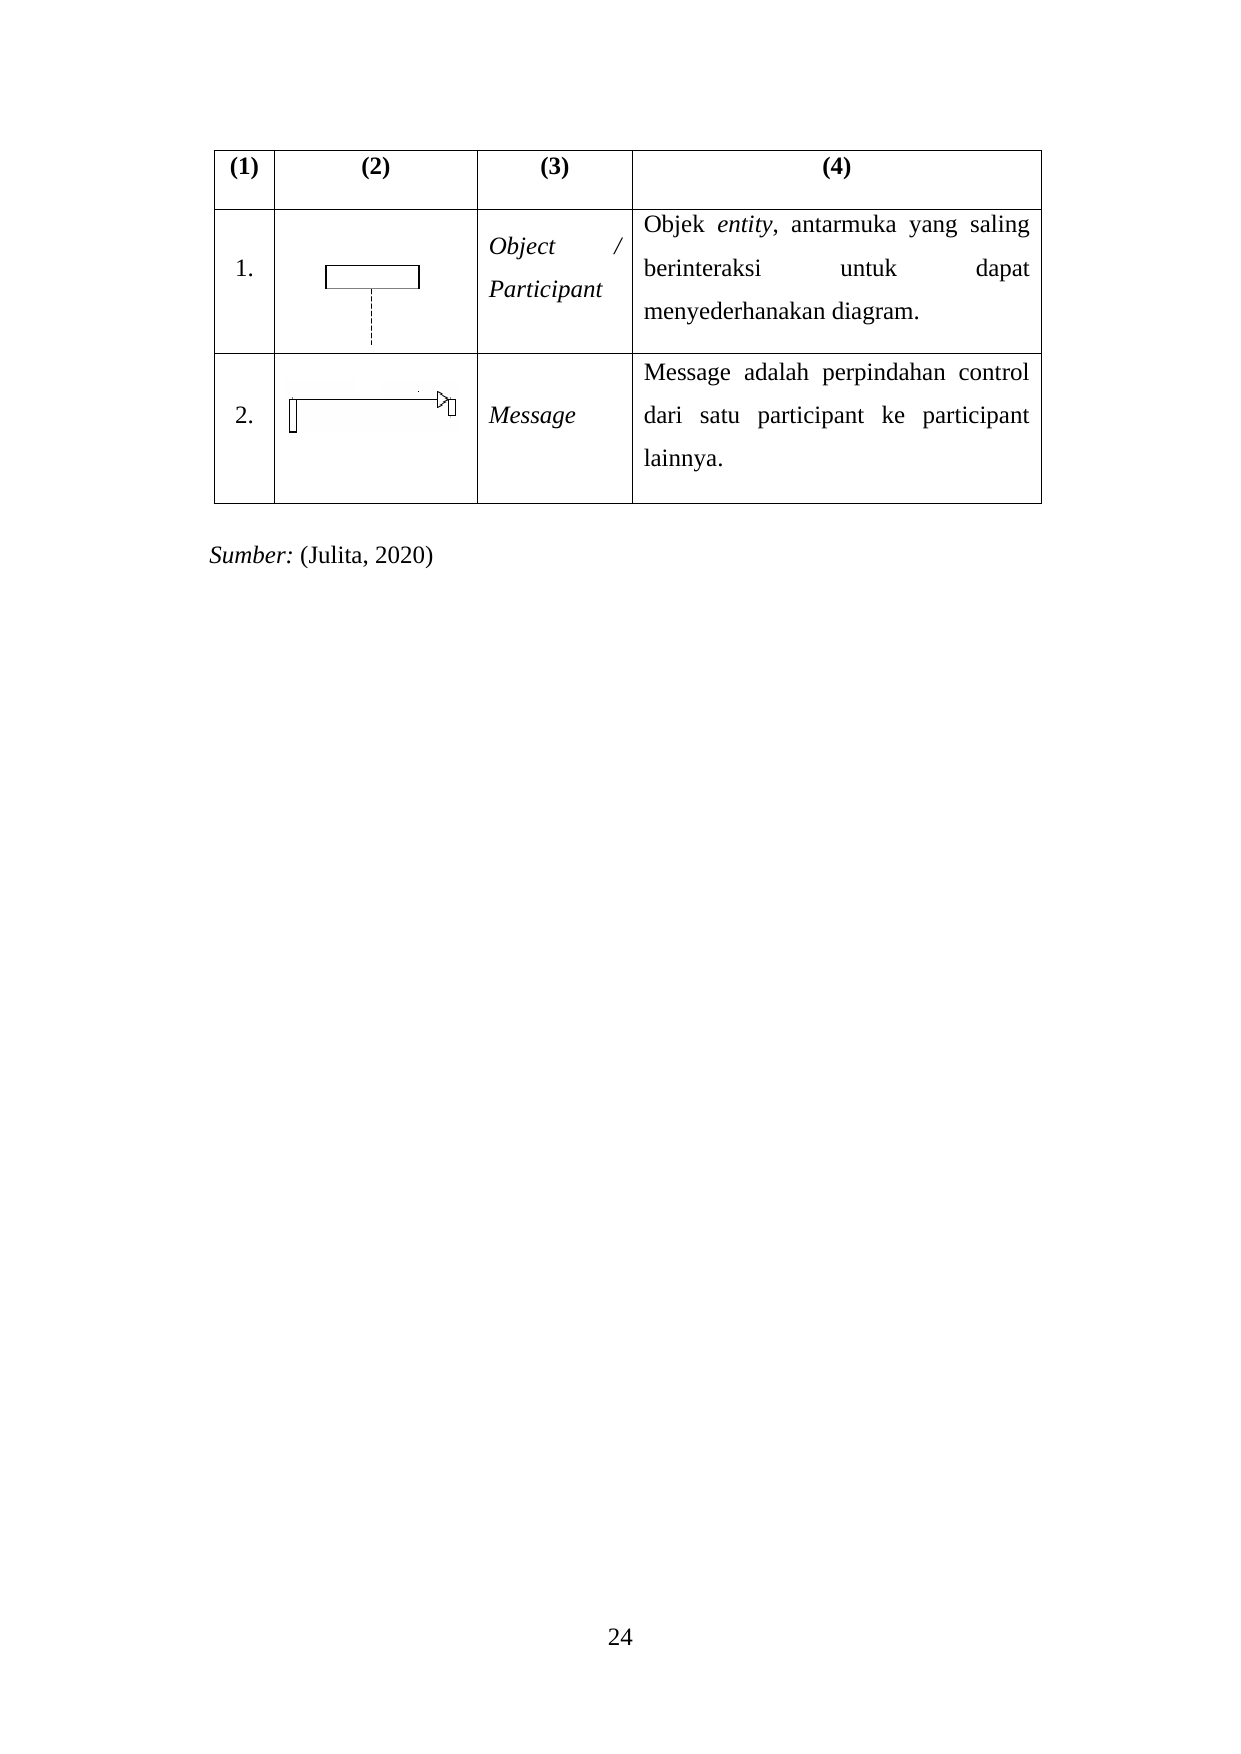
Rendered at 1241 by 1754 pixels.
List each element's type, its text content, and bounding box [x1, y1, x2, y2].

table_header Nama (3) [478, 151, 632, 208]
table_header No. (1) [215, 151, 274, 208]
table_cell Object / Participant [478, 210, 632, 353]
table_cell Message [478, 354, 632, 503]
table_cell [275, 354, 477, 503]
picture [285, 379, 458, 433]
table_cell Message adalah perpindahan control dari satu participant ke participant lainnya. [633, 354, 1041, 503]
table_cell 1. [215, 210, 274, 353]
table_header Keterangan (4) [633, 151, 1041, 208]
table_cell [275, 210, 477, 353]
text Sumber: (Julita, 2020) [150, 540, 1090, 569]
table_cell Objek entity, antarmuka yang saling berinteraksi untuk dapat menyederhanakan diagram. [633, 210, 1041, 353]
picture [316, 262, 428, 345]
table_header Gambar (2) [275, 151, 477, 208]
table_cell 2. [215, 354, 274, 503]
